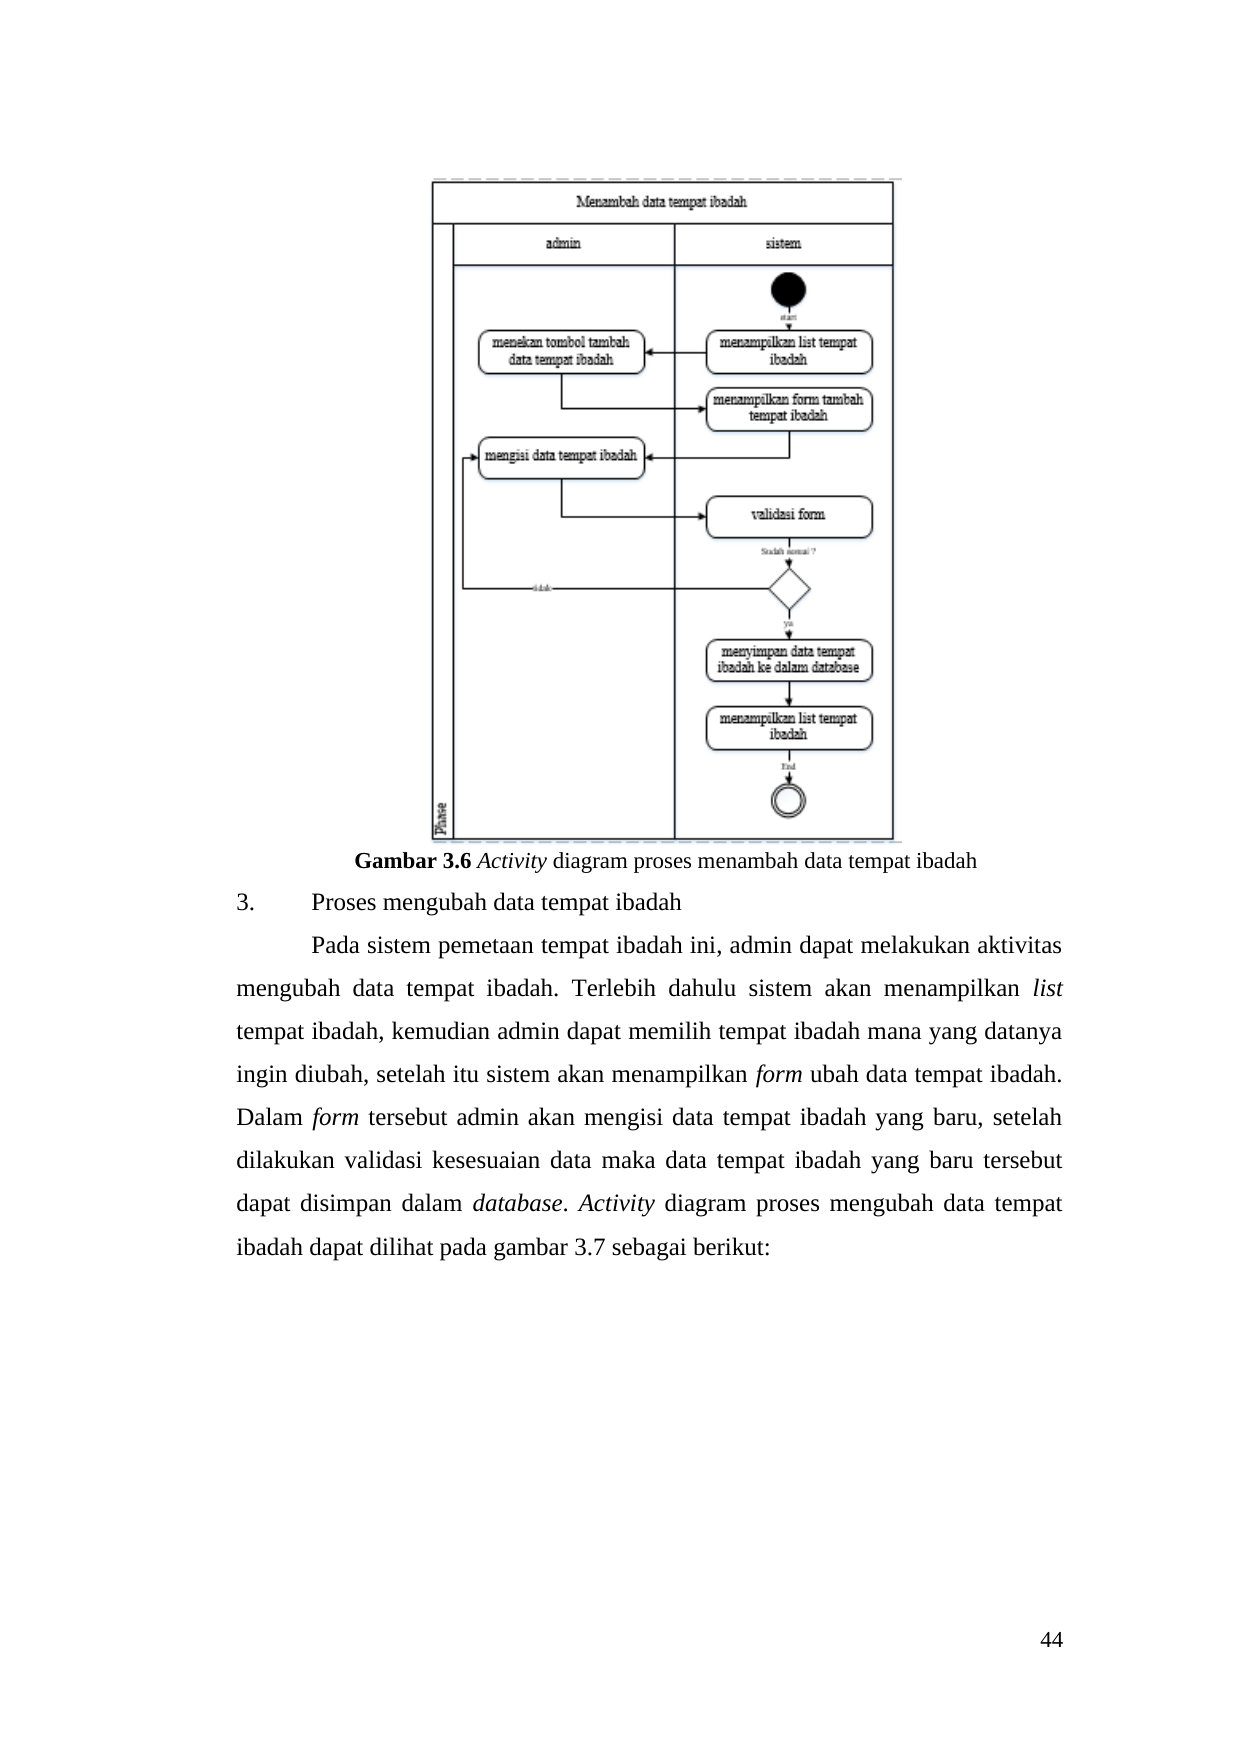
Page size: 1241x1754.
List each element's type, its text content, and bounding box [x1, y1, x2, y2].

subtitle Proses mengubah data tempat ibadah [236, 887, 1063, 915]
subtitle Pada sistem pemetaan tempat ibadah ini, admin dapat melakukan aktivitas mengubah data tempat ibadah. Terlebih dahulu sistem akan menampilkan list tempat ibadah, kemudian admin dapat memilih tempat ibadah mana yang datanya ingin diubah, setelah itu sistem akan menampilkan form ubah data tempat ibadah. Dalam form tersebut admin akan mengisi data tempat ibadah yang baru, setelah dilakukan validasi kesesuaian data maka data tempat ibadah yang baru tersebut dapat disimpan dalam database. Activity diagram proses mengubah data tempat ibadah dapat dilihat pada gambar 3.7 sebagai berikut: [236, 930, 1063, 1260]
picture [429, 177, 902, 848]
subtitle Gambar 3.6 Activity diagram proses menambah data tempat ibadah [268, 847, 1063, 873]
